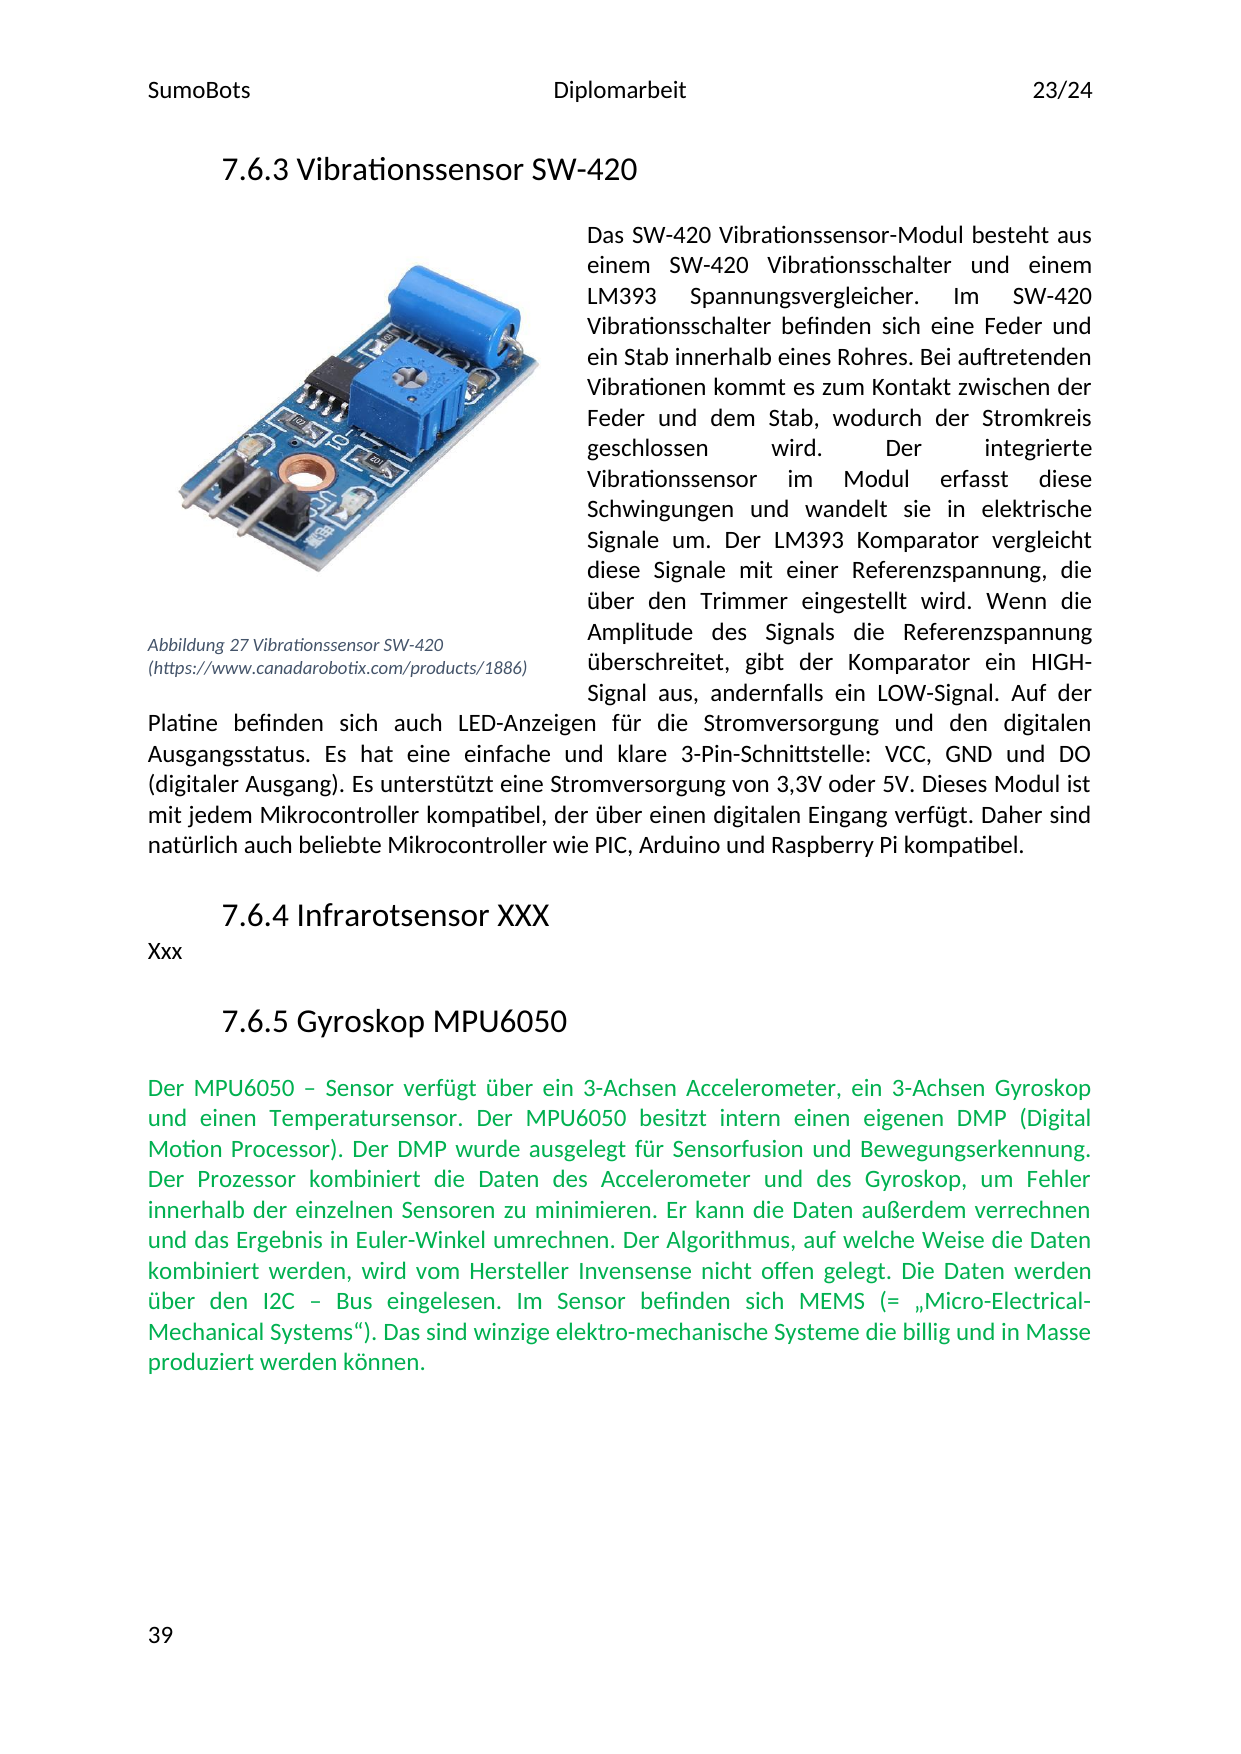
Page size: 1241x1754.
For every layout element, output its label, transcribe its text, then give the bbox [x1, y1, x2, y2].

text Xxx [148, 935, 1093, 966]
subtitle Vibrationssensor SW-420 [221, 148, 1093, 188]
picture [147, 220, 569, 624]
subtitle Gyroskop MPU6050 [221, 1000, 1093, 1041]
subtitle Infrarotsensor XXX [221, 894, 1093, 935]
text Der MPU6050 – Sensor verfügt über ein 3-Achsen Accelerometer, ein 3-Achsen Gyroskop und einen Temperatursensor. Der MPU6050 besitzt intern einen eigenen DMP (Digital Motion Processor). Der DMP wurde ausgelegt für Sensorfusion und Bewegungserkennung. Der Prozessor kombiniert die Daten des Accelerometer und des Gyroskop, um Fehler innerhalb der einzelnen Sensoren zu minimieren. Er kann die Daten außerdem verrechnen und das Ergebnis in Euler-Winkel umrechnen. Der Algorithmus, auf welche Weise die Daten kombiniert werden, wird vom Hersteller Invensense nicht offen gelegt. Die Daten werden über den I2C – Bus eingelesen. Im Sensor befinden sich MEMS (= „Micro-Electrical-Mechanical Systems“). Das sind winzige elektro-mechanische Systeme die billig und in Masse produziert werden können. [148, 1072, 1093, 1377]
